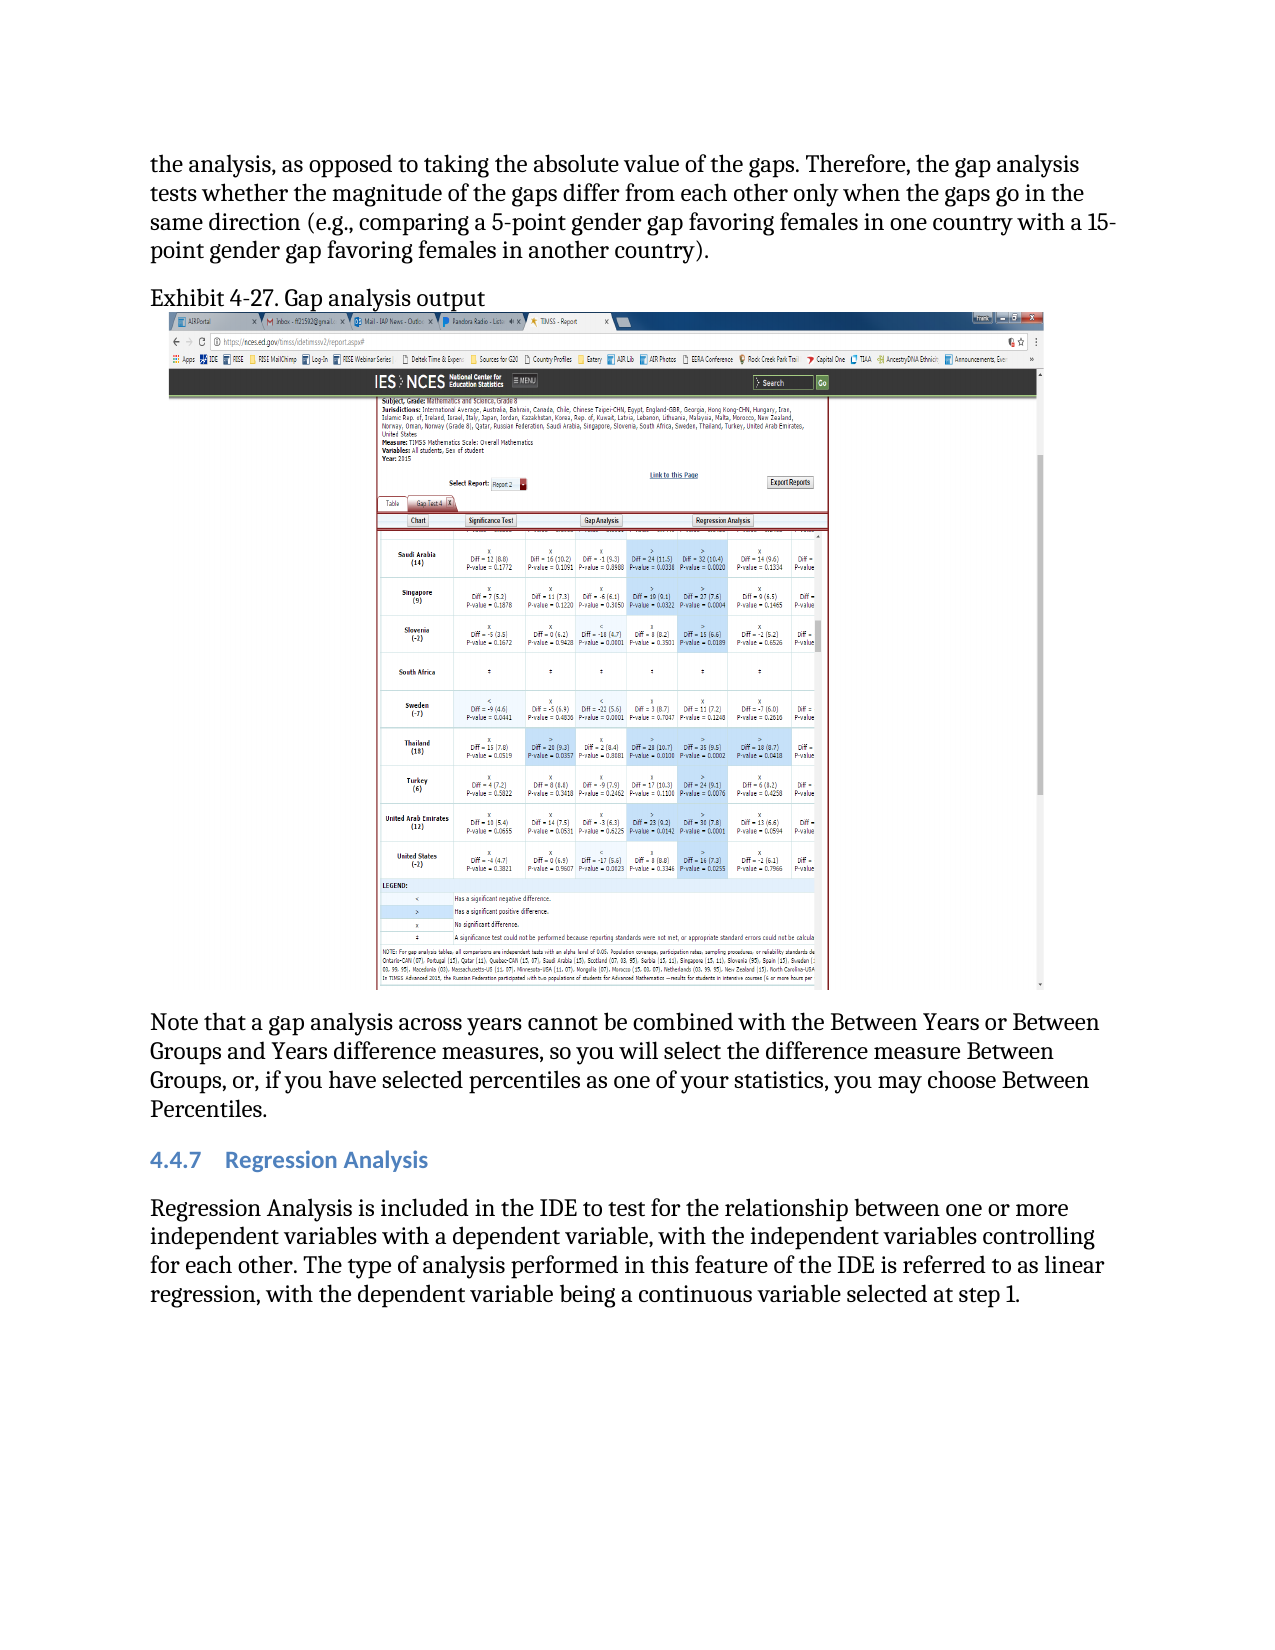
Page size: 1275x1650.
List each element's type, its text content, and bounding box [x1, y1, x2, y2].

subtitle 4.4.7 Regression Analysis [150, 1144, 1125, 1175]
picture [168, 312, 1044, 990]
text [150, 150, 1125, 265]
text Regression Analysis is included in the IDE to test for the relationship between one or more independent variables with a dependent variable, with the independent variables controlling for each other. The type of analysis performed in this feature of the IDE is referred to as linear regression, with the dependent variable being a continuous variable selected at step 1. [150, 1193, 1125, 1308]
text Note that a gap analysis across years cannot be combined with the Between Years or Between Groups and Years difference measures, so you will select the difference measure Between Groups, or, if you have selected percentiles as one of your statistics, you may choose Between Percentiles. [150, 1008, 1125, 1123]
